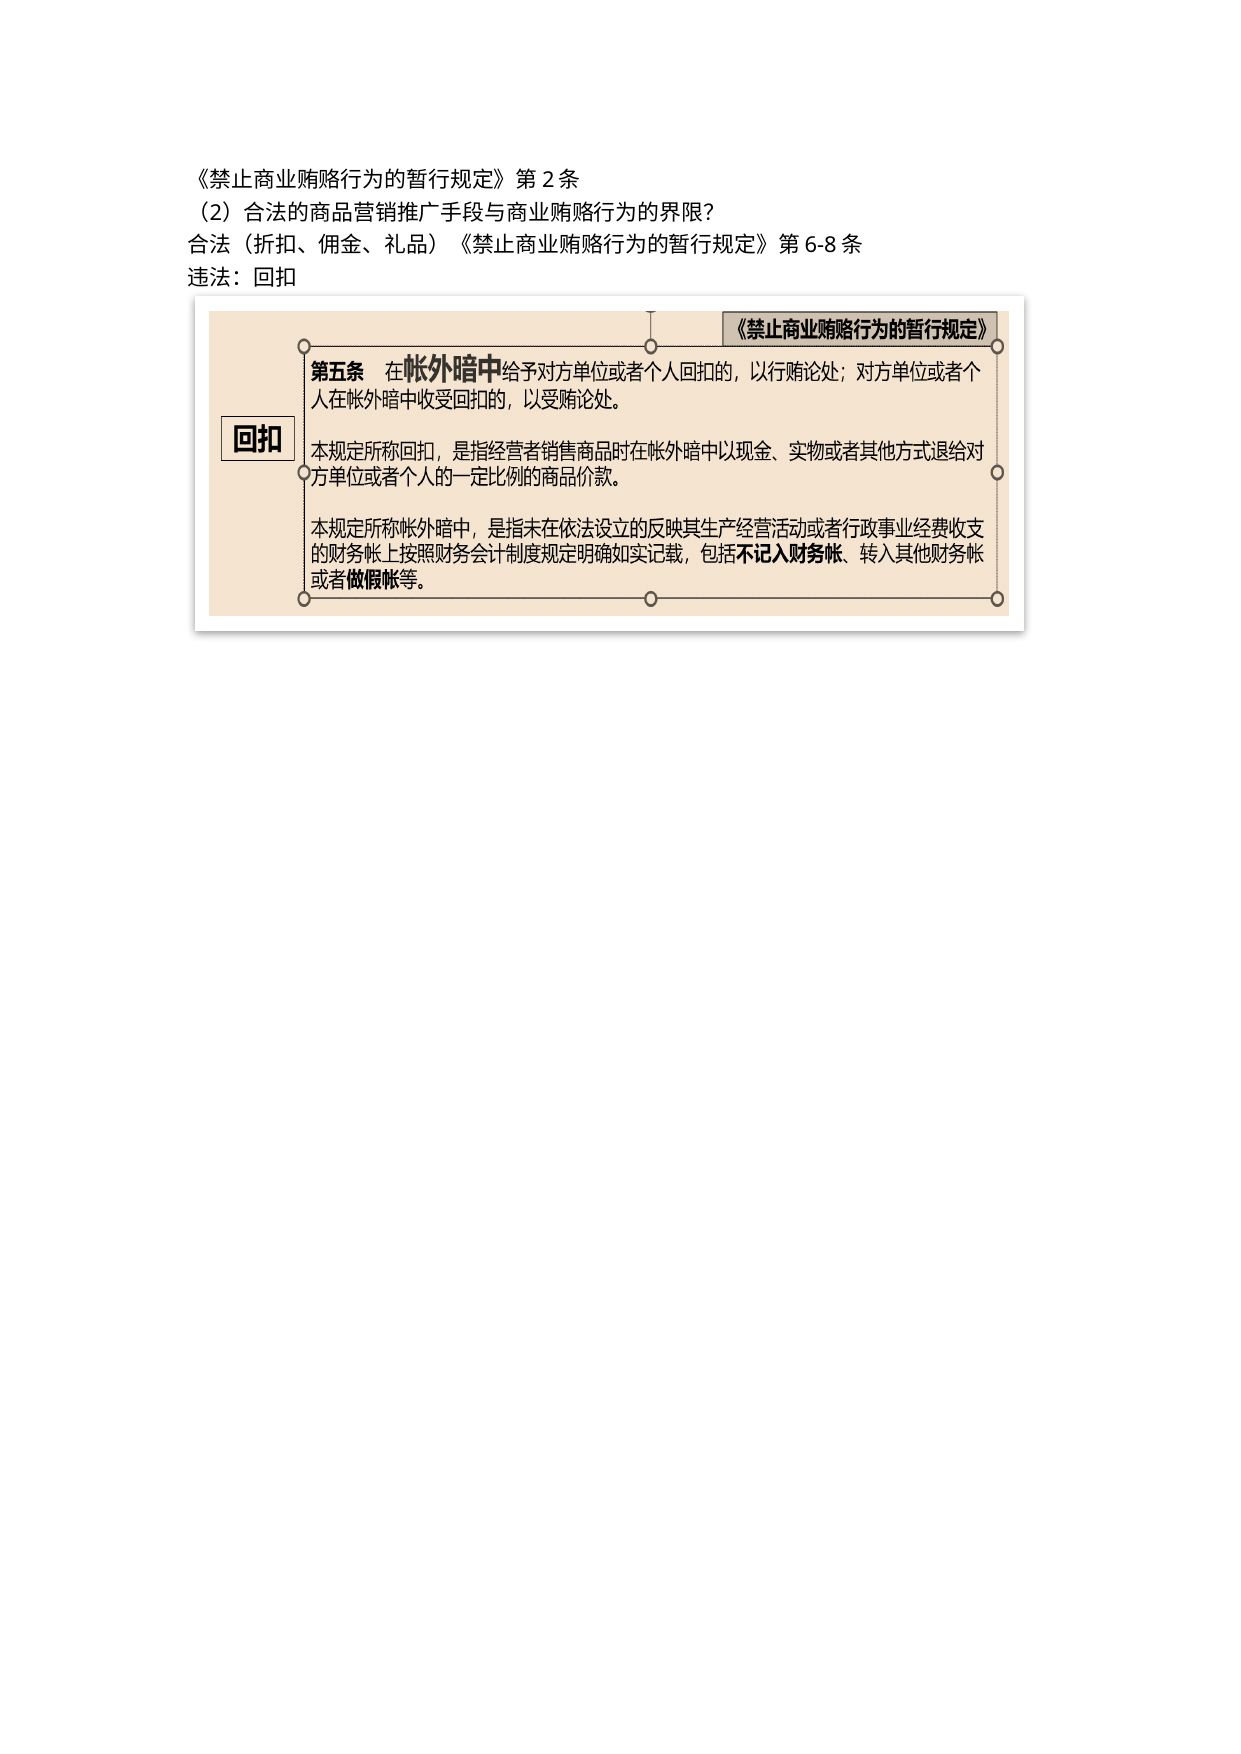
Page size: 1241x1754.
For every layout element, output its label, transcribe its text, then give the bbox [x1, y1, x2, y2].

text 违法：回扣 [187, 259, 1053, 292]
text （2）合法的商品营销推广手段与商业贿赂行为的界限？ [187, 194, 1053, 227]
text 合法（折扣、佣金、礼品）《禁止商业贿赂行为的暂行规定》第6-8条 [187, 227, 1053, 259]
text 《禁止商业贿赂行为的暂行规定》第2条 [187, 162, 1053, 194]
